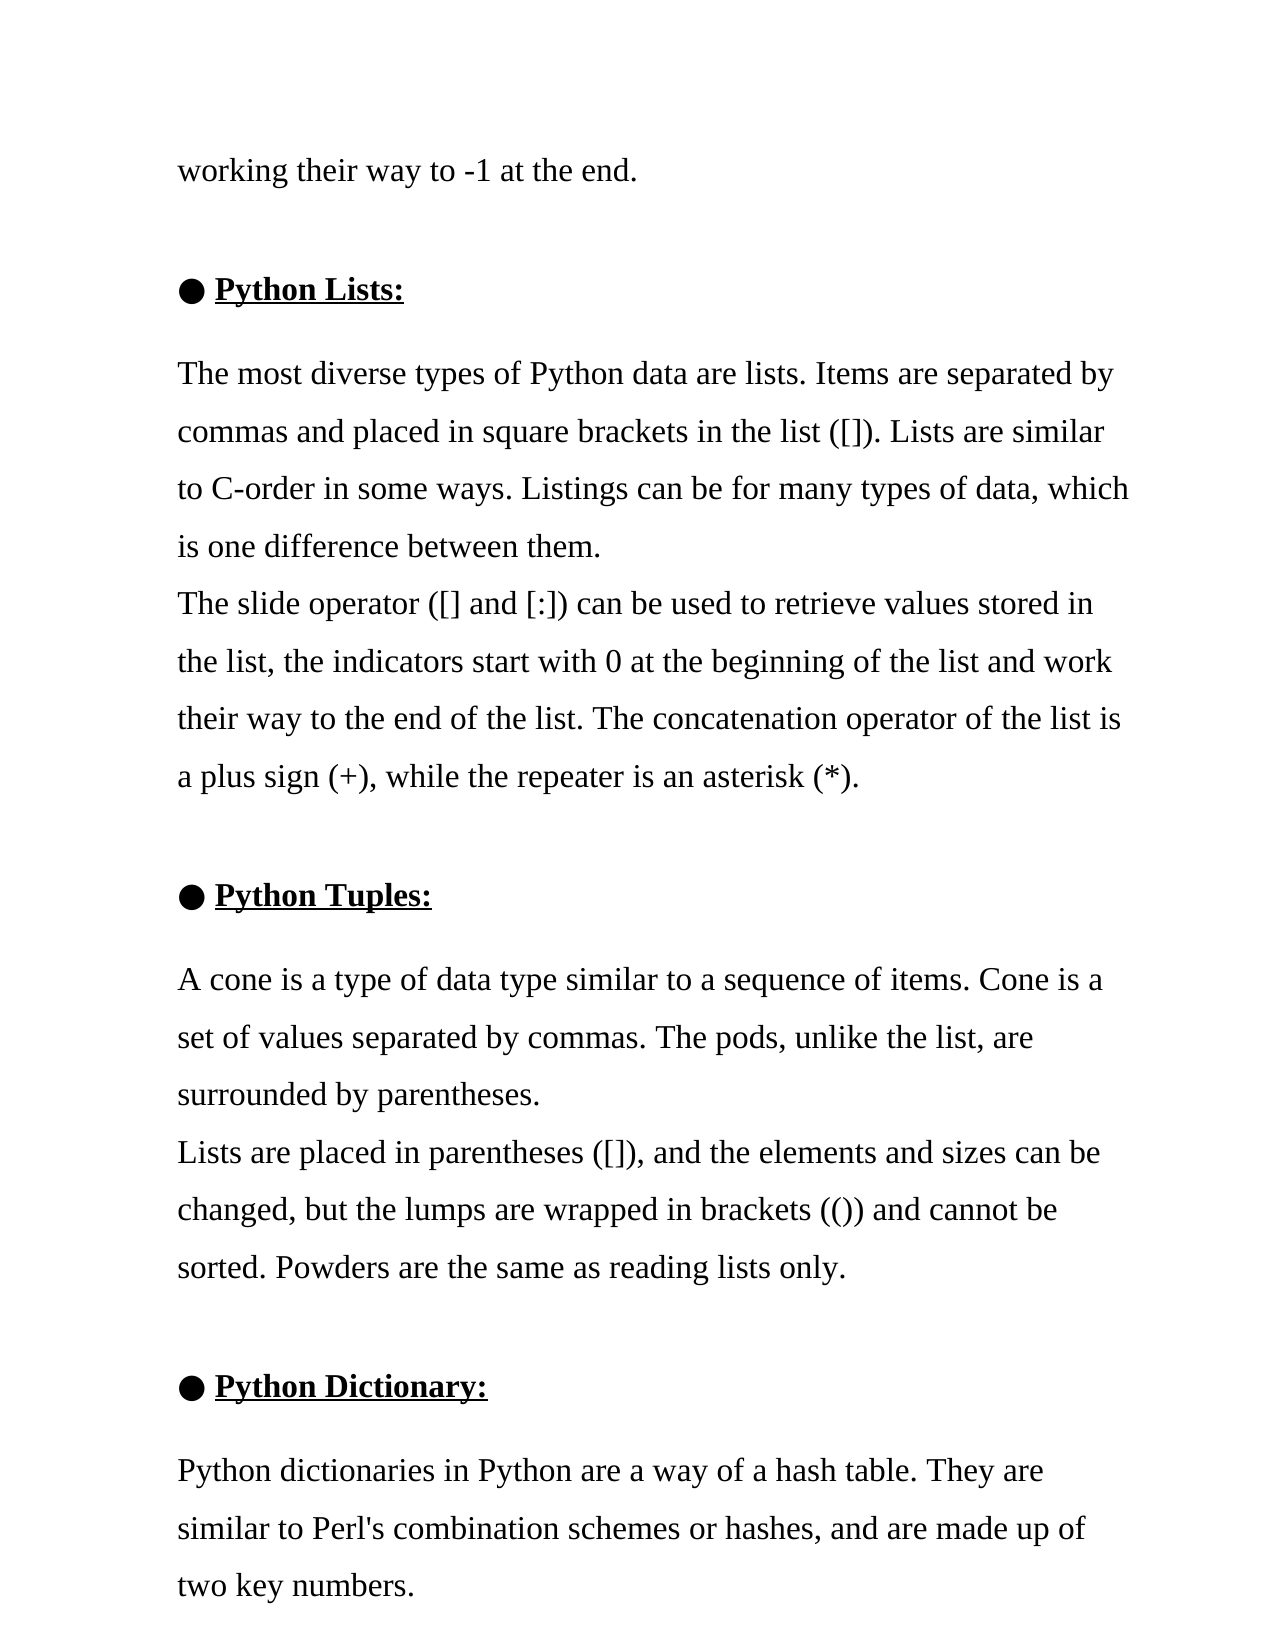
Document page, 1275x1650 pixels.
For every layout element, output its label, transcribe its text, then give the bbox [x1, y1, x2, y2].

text The slide operator ([] and [:]) can be used to retrieve values stored in the list, the indicators start with 0 at the beginning of the list and work their way to the end of the list. The concatenation operator of the list is a plus sign (+), while the repeater is an asterisk (*). [177, 583, 1137, 794]
text Python dictionaries in Python are a way of a hash table. They are similar to Perl's combination schemes or hashes, and are made up of two key numbers. [177, 1451, 1137, 1604]
text The most diverse types of Python data are lists. Items are separated by commas and placed in square brackets in the list ([]). Lists are similar to C-order in some ways. Listings can be for many types of data, which is one difference between them. [177, 353, 1137, 564]
text A cone is a type of data type similar to a sequence of items. Cone is a set of values separated by commas. The pods, unlike the list, are surrounded by parentheses. [177, 959, 1137, 1113]
list Python Tuples: [177, 857, 1137, 925]
list Python Dictionary: [177, 1348, 1137, 1416]
text Lists are placed in parentheses ([]), and the elements and sizes can be changed, but the lumps are wrapped in brackets (()) and cannot be sorted. Powders are the same as reading lists only. [177, 1132, 1137, 1285]
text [177, 150, 1137, 188]
list Python Lists: [177, 251, 1137, 319]
